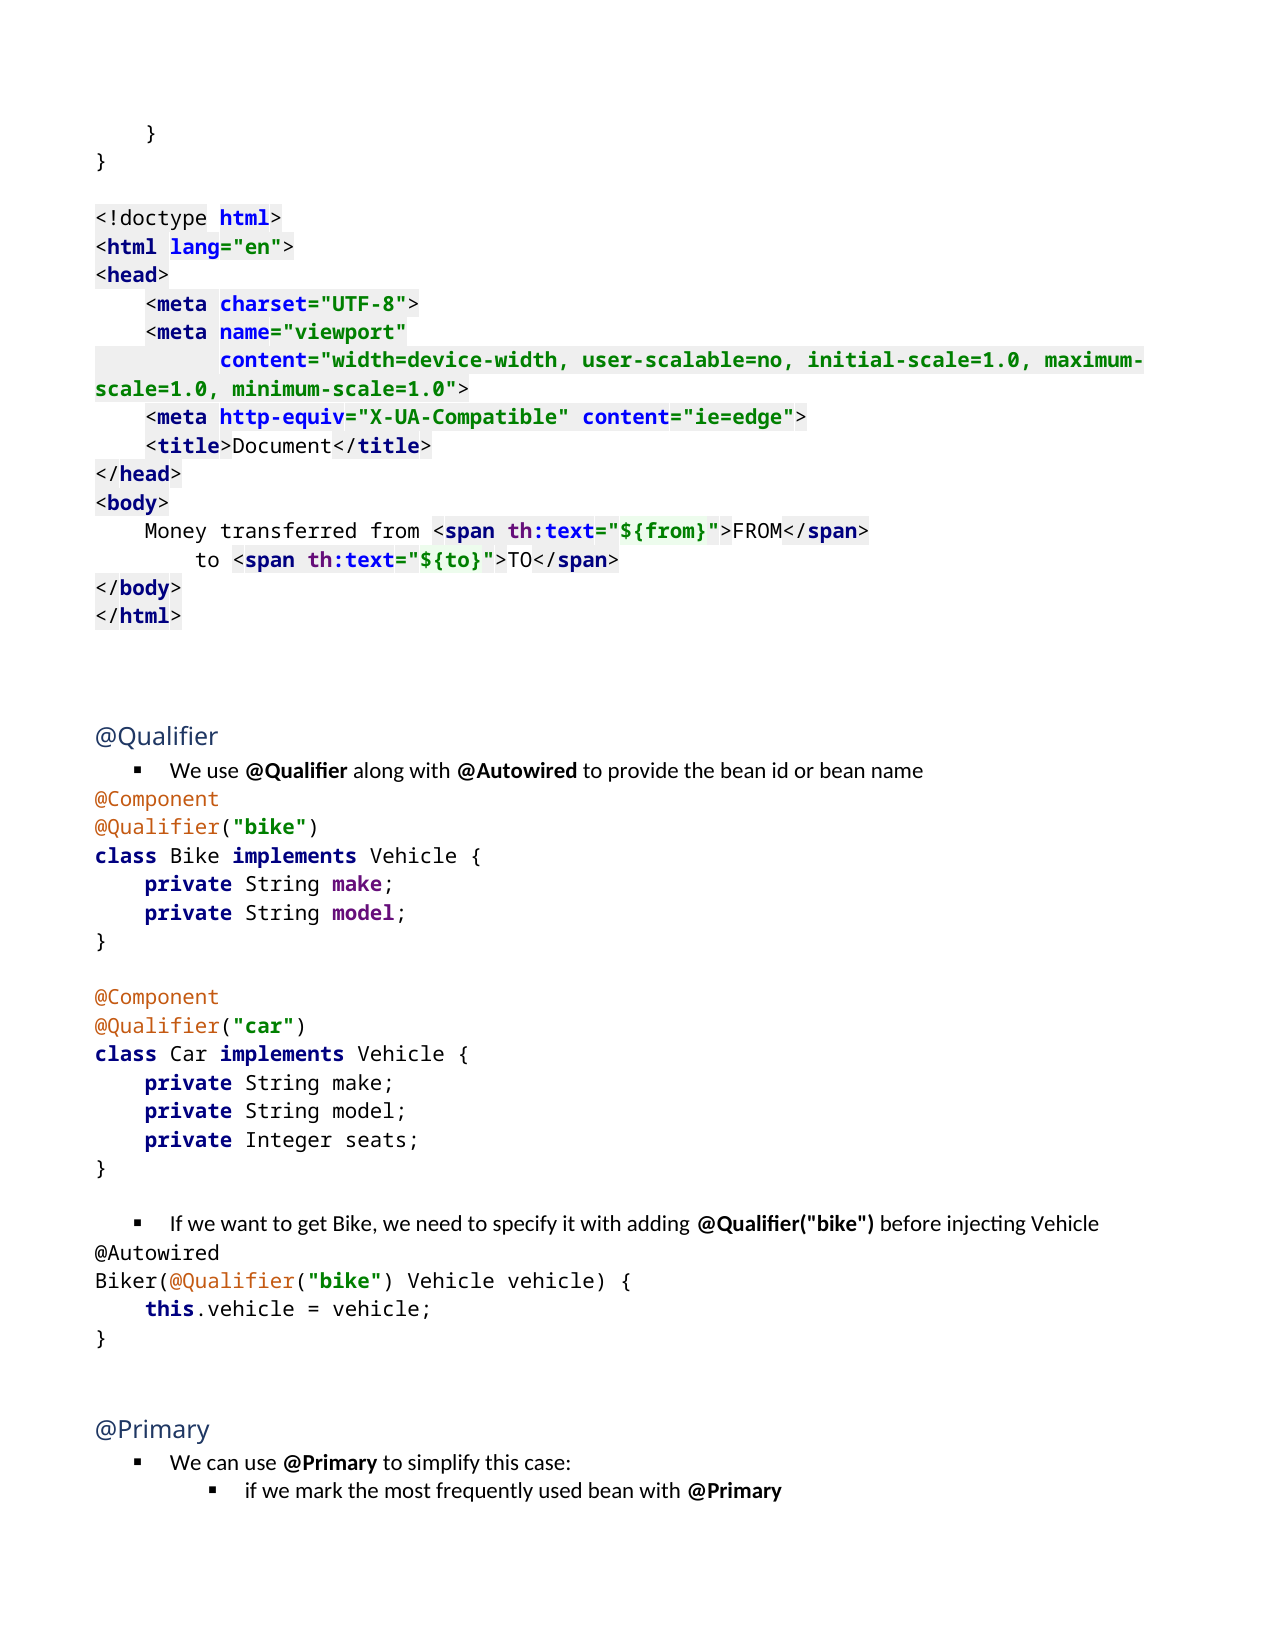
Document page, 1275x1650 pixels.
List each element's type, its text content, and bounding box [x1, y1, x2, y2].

text @Component @Qualifier("car") class Car implements Vehicle { private String make; private String model; private Integer seats; } [94, 982, 1198, 1182]
text <!doctype html> <html lang="en"> <head> <meta charset="UTF-8"> <meta name="viewport" content="width=device-width, user-scalable=no, initial-scale=1.0, maximum-scale=1.0, minimum-scale=1.0"> <meta http-equiv="X-UA-Compatible" content="ie=edge"> <title>Document</title> </head> <body> Money transferred from <span th:text="${from}">FROM</span> to <span th:text="${to}">TO</span> </body> </html> [94, 203, 1198, 630]
list We use @Qualifier along with @Autowired to provide the bean id or bean name [132, 756, 1198, 784]
text @Component @Qualifier("bike") class Bike implements Vehicle { private String make; private String model; } [94, 784, 1198, 954]
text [94, 118, 1198, 175]
text @Autowired Biker(@Qualifier("bike") Vehicle vehicle) { this.vehicle = vehicle; } [94, 1238, 1198, 1351]
subtitle @Primary [94, 1412, 1198, 1446]
list if we mark the most frequently used bean with @Primary [207, 1476, 1198, 1504]
list If we want to get Bike, we need to specify it with adding @Qualifier("bike") before injecting Vehicle [132, 1209, 1198, 1238]
list We can use @Primary to simplify this case: [132, 1448, 1198, 1476]
subtitle @Qualifier [94, 719, 1198, 753]
